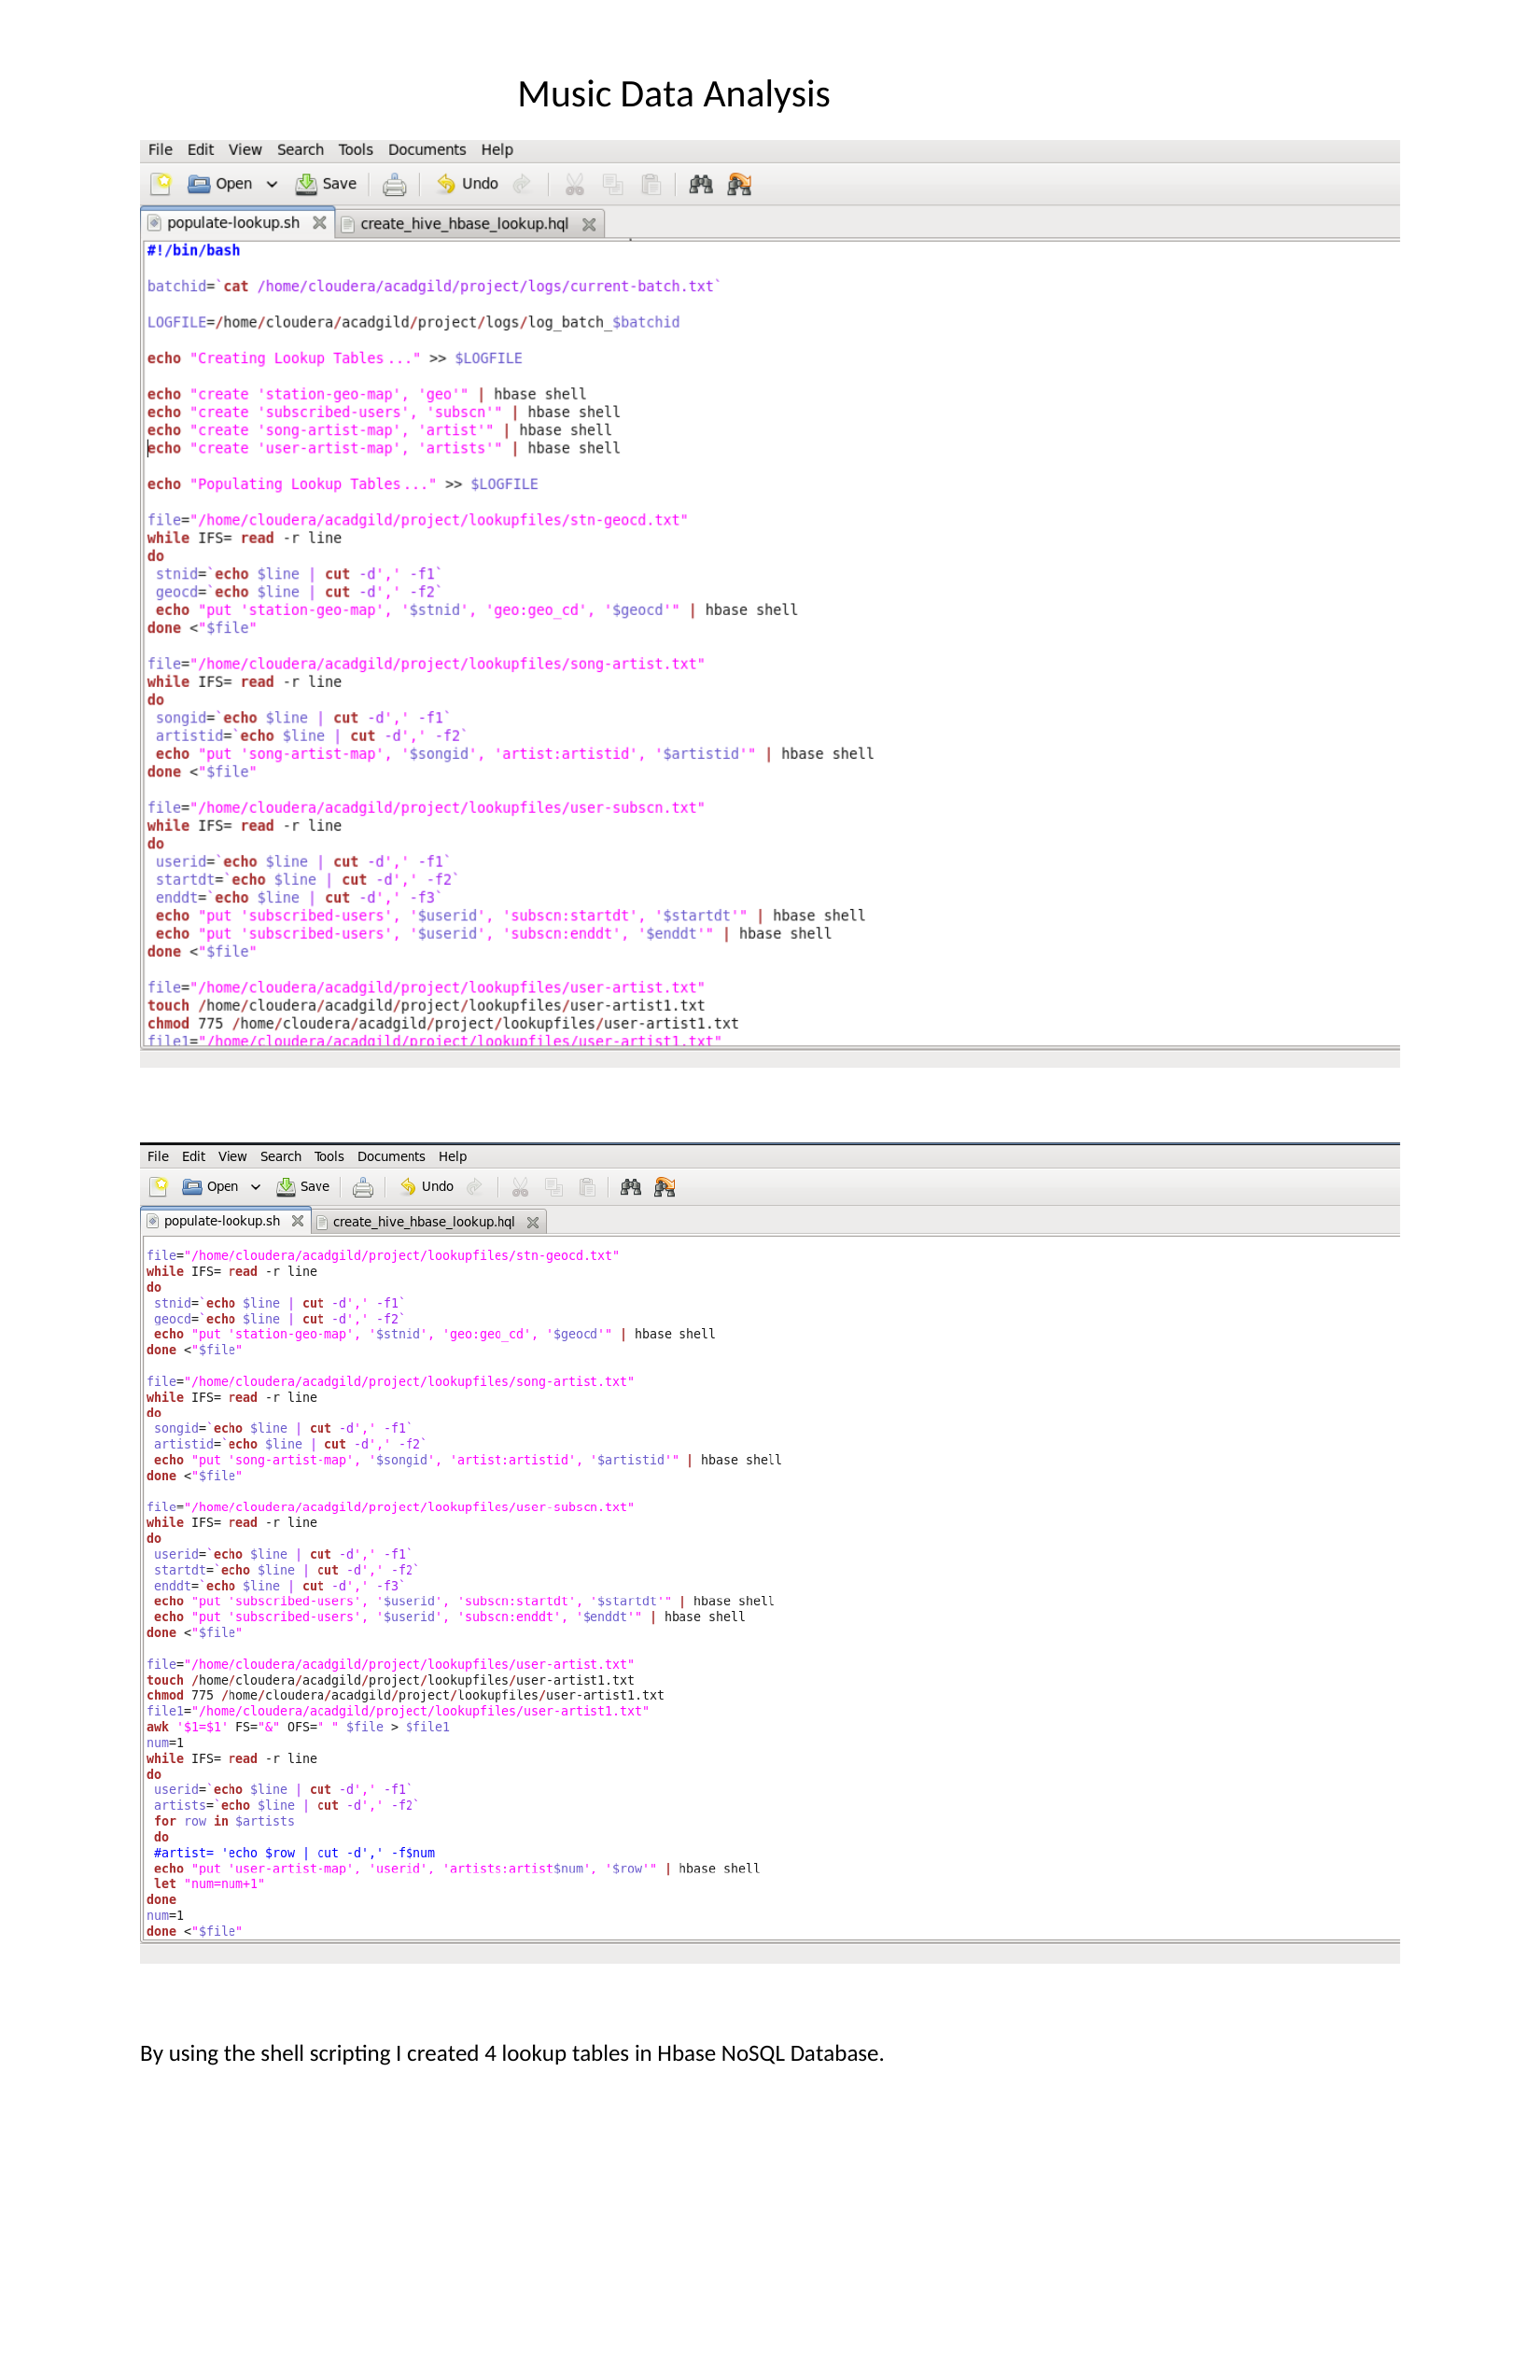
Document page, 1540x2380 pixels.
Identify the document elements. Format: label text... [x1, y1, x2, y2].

picture [140, 140, 1400, 1068]
text By using the shell scripting I created 4 lookup tables in Hbase NoSQL Database. [140, 2038, 1400, 2067]
picture [140, 1142, 1400, 1964]
